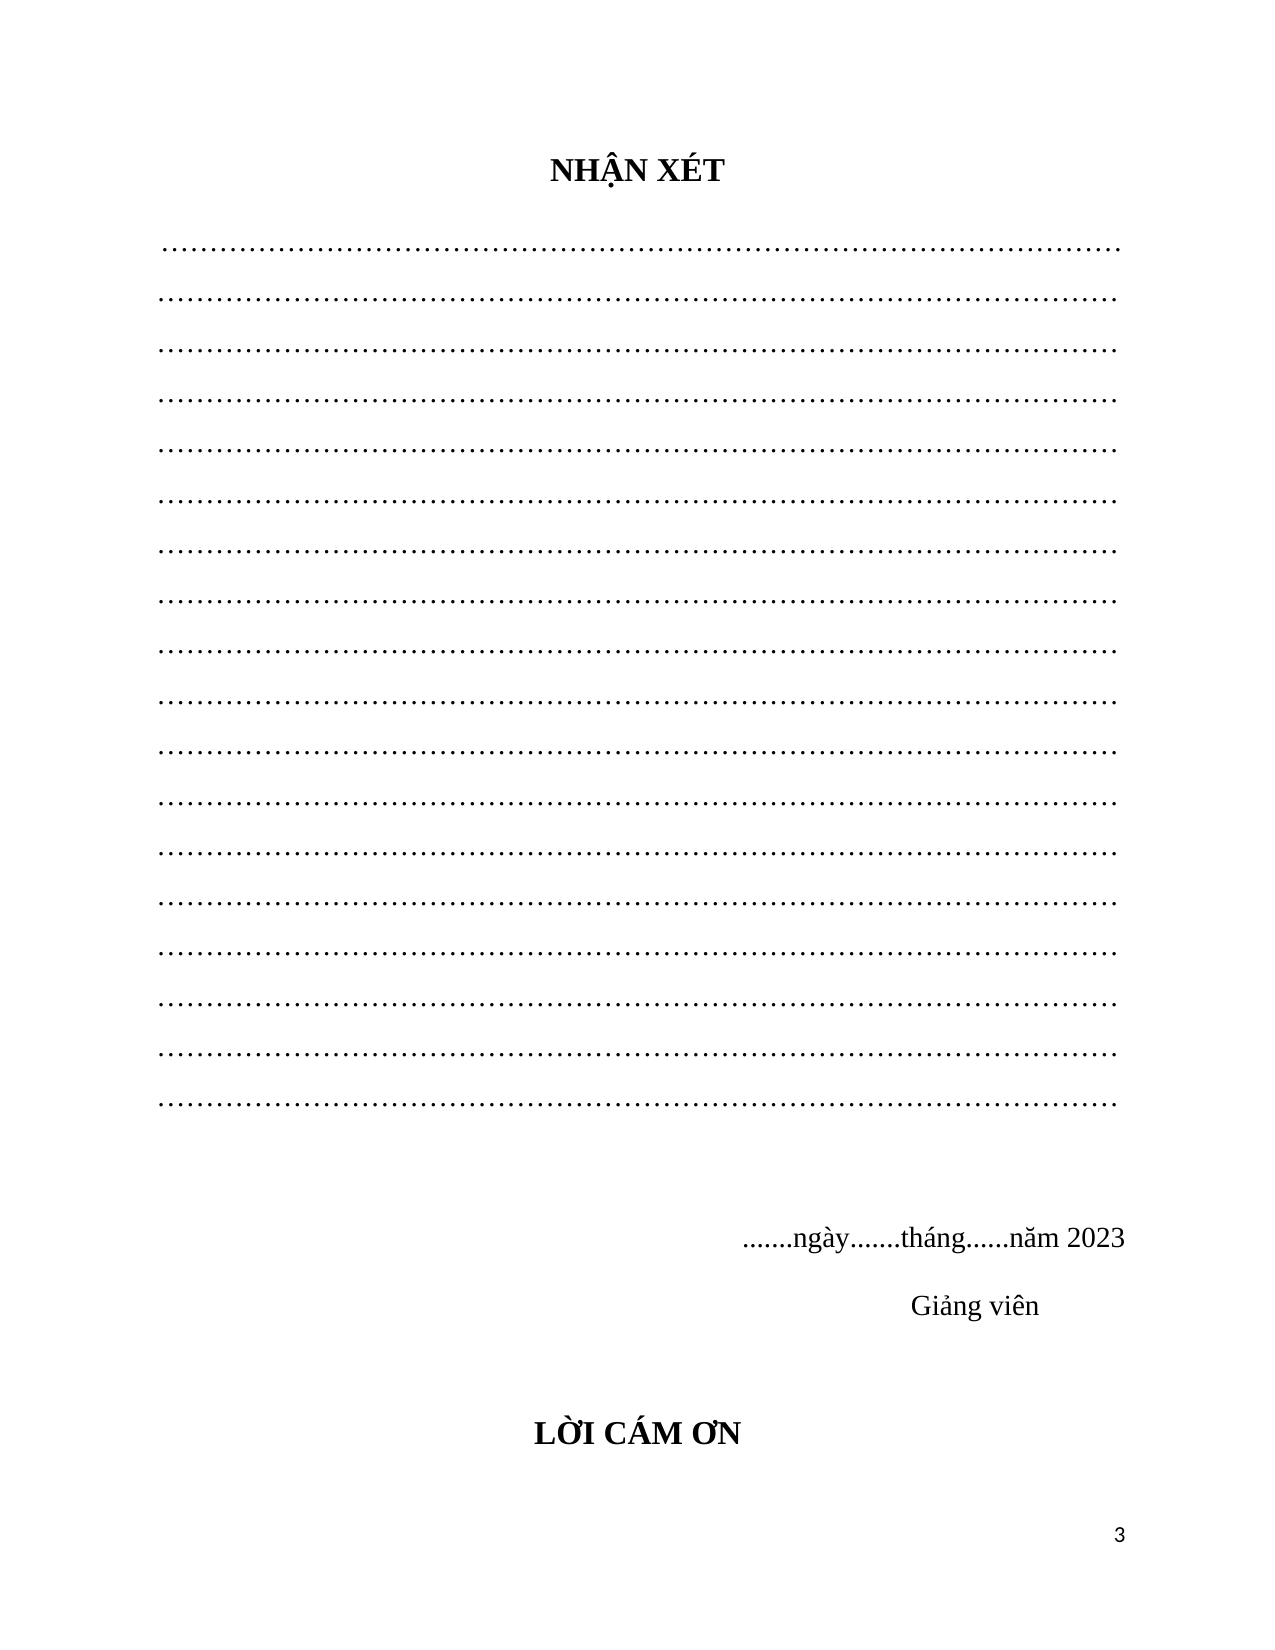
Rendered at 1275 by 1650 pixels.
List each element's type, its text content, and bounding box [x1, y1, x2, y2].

text Giảng viên [825, 1288, 1125, 1321]
text NHẬN XÉT [150, 150, 1125, 188]
text ……………………………………………………………………………………………………………………………………………………………………………………………………………………………………………………………………………………………………………………………………………………………………………………………………………………………………………………………………………………………………………………………………………………………………………………………………………………………………………………………………………………………………………………………………………………………………………………………………………………………………………………………………………………………………………………………………………………………………………………………………………………………………………………………………………………………………………………………………………………………………………………………………………………………………………………………………………………………………………………………………………………………………………………………………………………………………………………………………………………………………………………………………………………………………………………………………………………………………………… [150, 224, 1125, 1113]
text LỜI CÁM ƠN [150, 1413, 1125, 1452]
text .......ngày.......tháng......năm 2023 [150, 1221, 1125, 1254]
